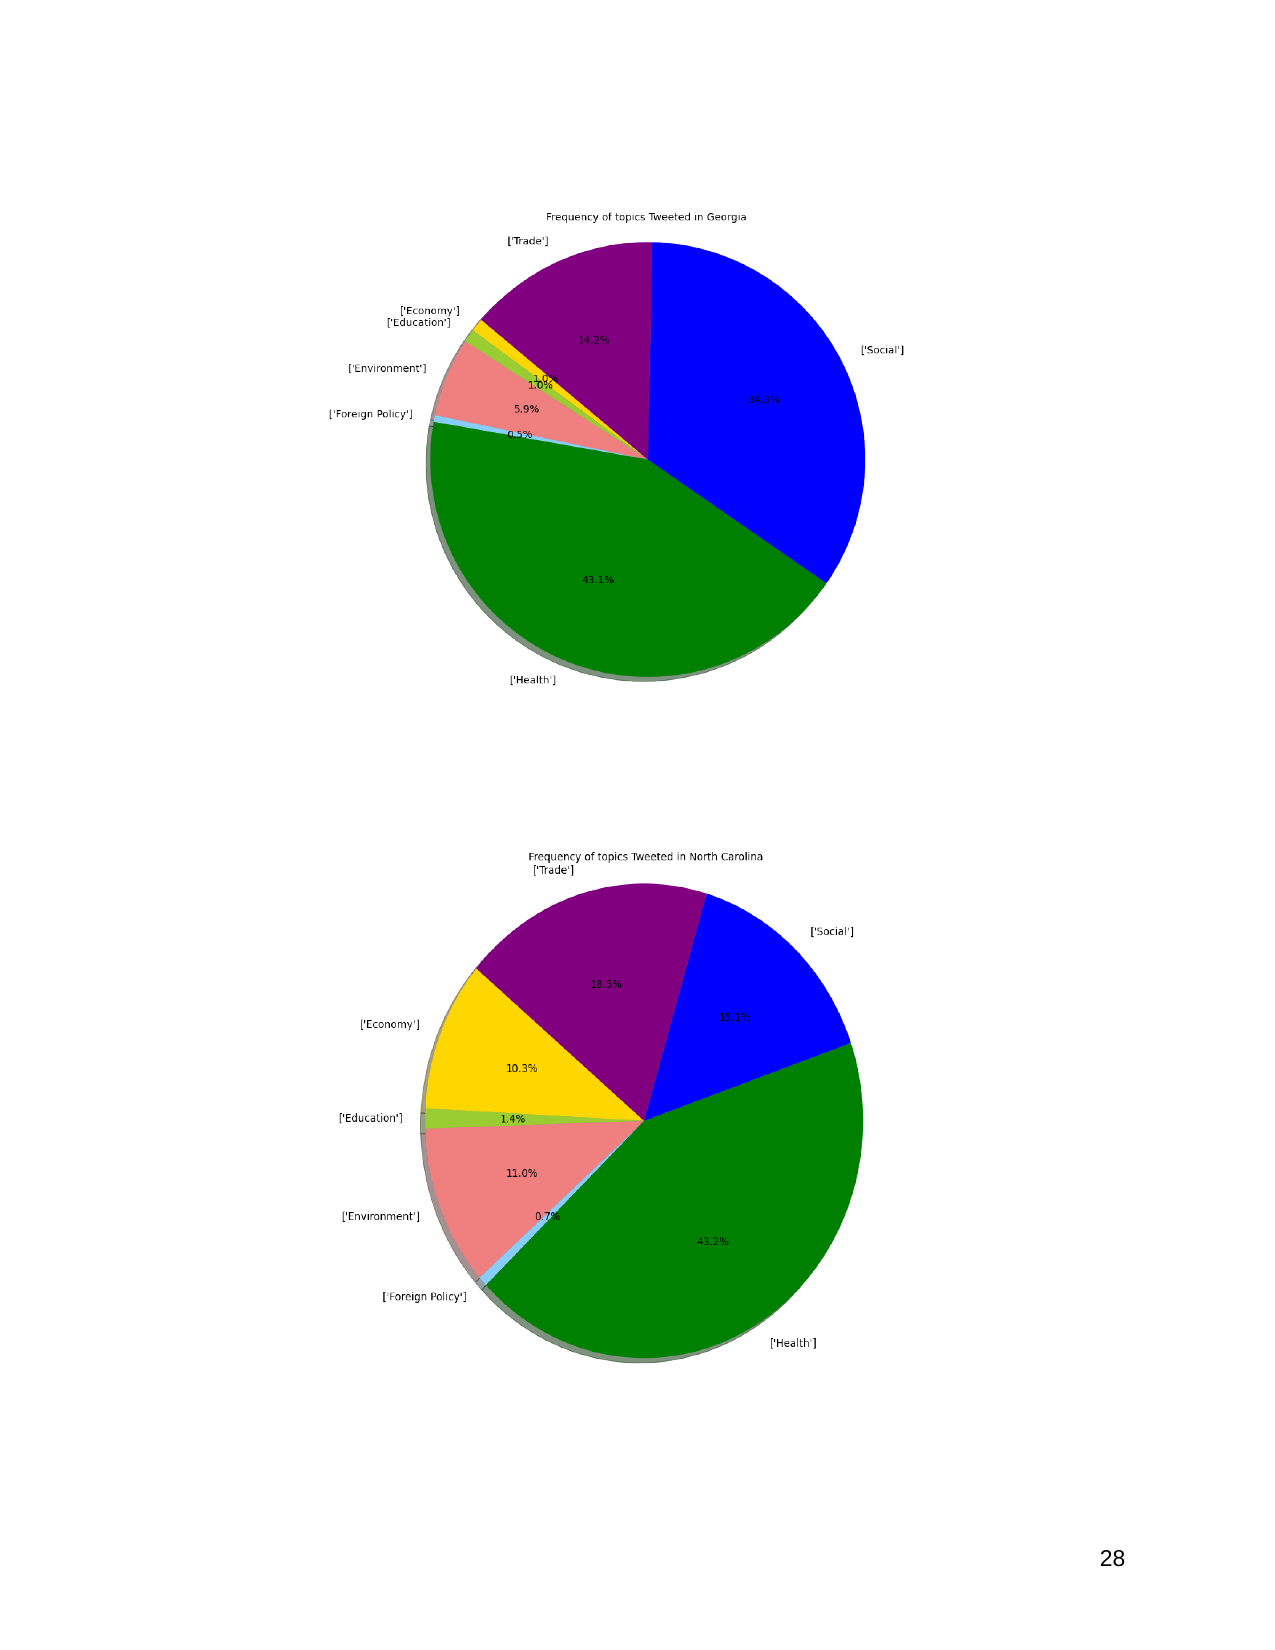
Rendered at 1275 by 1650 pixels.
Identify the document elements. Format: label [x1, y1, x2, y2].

picture [324, 150, 952, 777]
picture [324, 783, 952, 1463]
